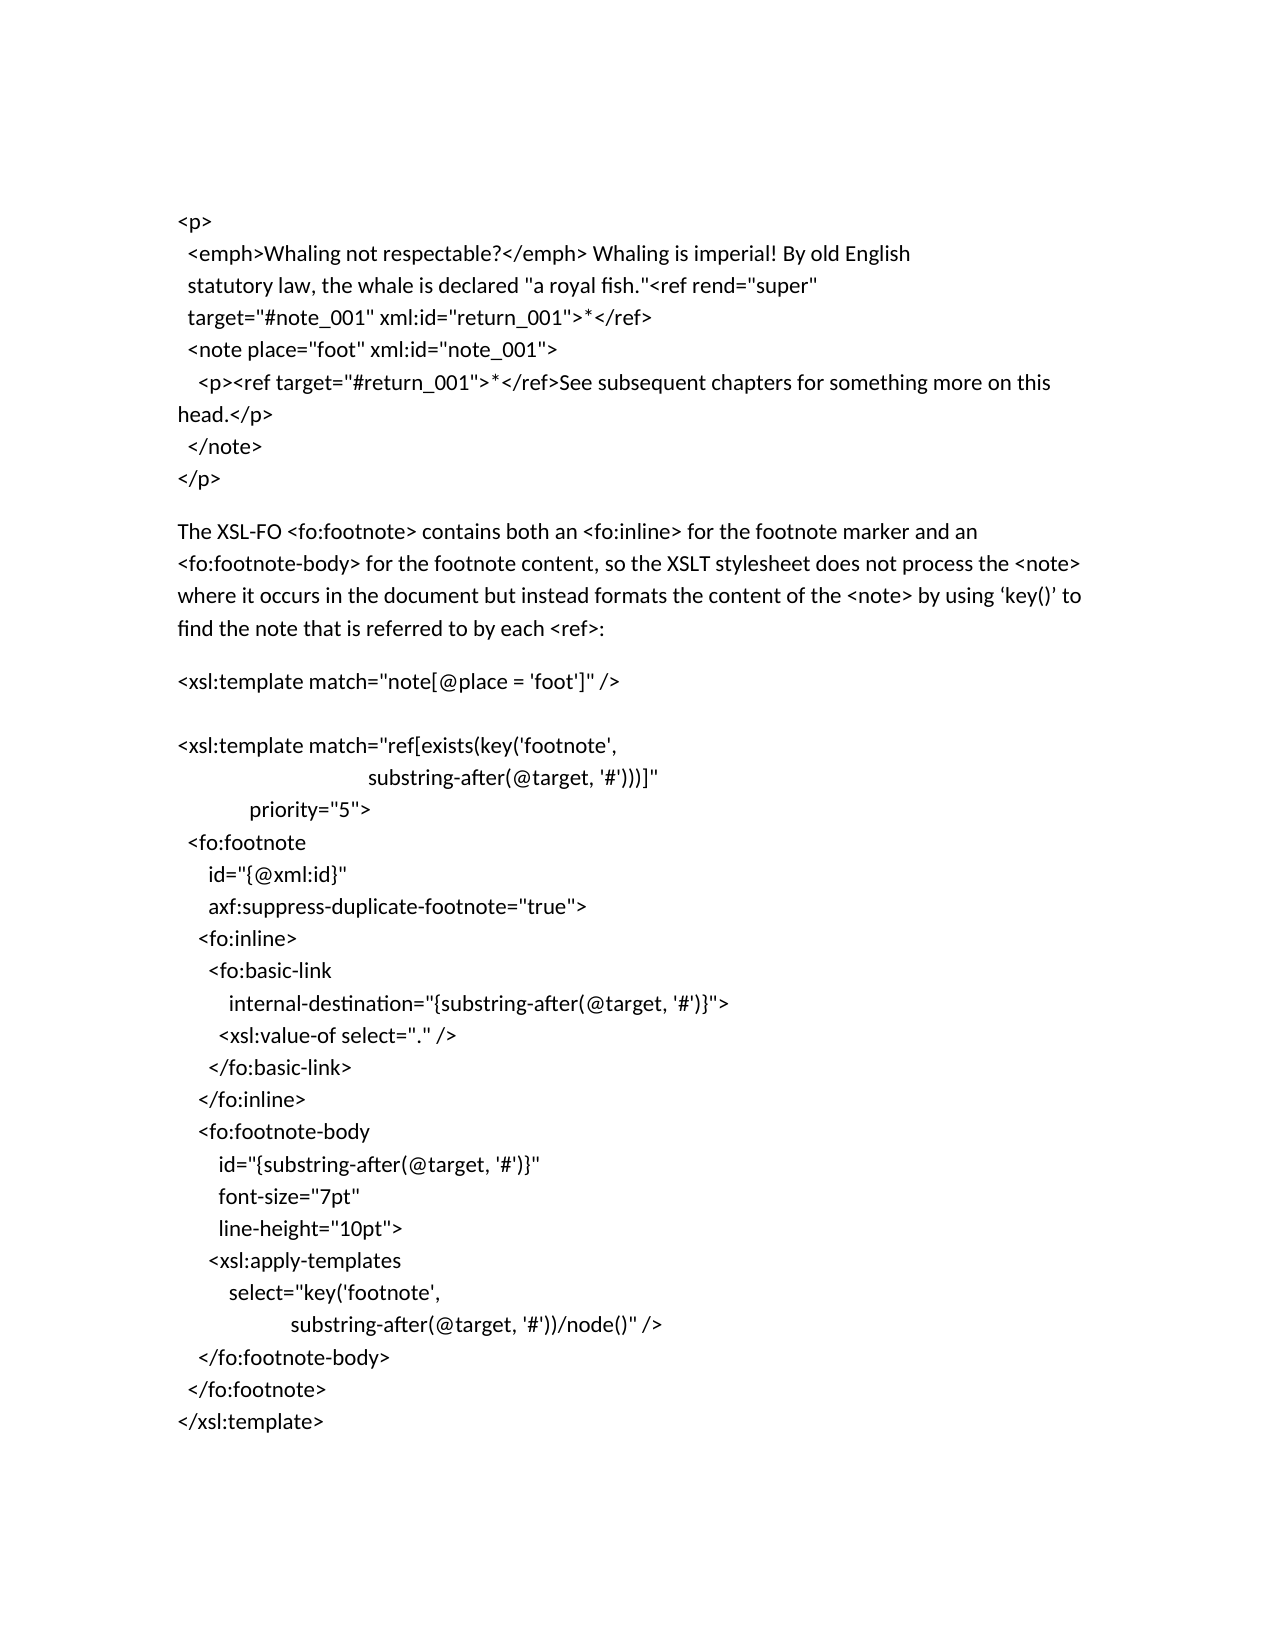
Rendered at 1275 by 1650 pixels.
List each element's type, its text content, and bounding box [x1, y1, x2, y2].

text The XSL-FO <fo:footnote> contains both an <fo:inline> for the footnote marker and an <fo:footnote-body> for the footnote content, so the XSLT stylesheet does not process the <note> where it occurs in the document but instead formats the content of the <note> by using ‘key()’ to find the note that is referred to by each <ref>: [177, 517, 1098, 642]
text <p> <emph>Whaling not respectable?</emph> Whaling is imperial! By old English statutory law, the whale is declared "a royal fish."<ref rend="super" target="#note_001" xml:id="return_001">*</ref> <note place="foot" xml:id="note_001"> <p><ref target="#return_001">*</ref>See subsequent chapters for something more on this head.</p> </note> </p> [177, 207, 1098, 492]
text <xsl:template match="note[@place = 'foot']" /> <xsl:template match="ref[exists(key('footnote', substring-after(@target, '#')))]" priority="5"> <fo:footnote id="{@xml:id}" axf:suppress-duplicate-footnote="true"> <fo:inline> <fo:basic-link internal-destination="{substring-after(@target, '#')}"> <xsl:value-of select="." /> </fo:basic-link> </fo:inline> <fo:footnote-body id="{substring-after(@target, '#')}" font-size="7pt" line-height="10pt"> <xsl:apply-templates select="key('footnote', substring-after(@target, '#'))/node()" /> </fo:footnote-body> </fo:footnote> </xsl:template> [177, 667, 1098, 1435]
